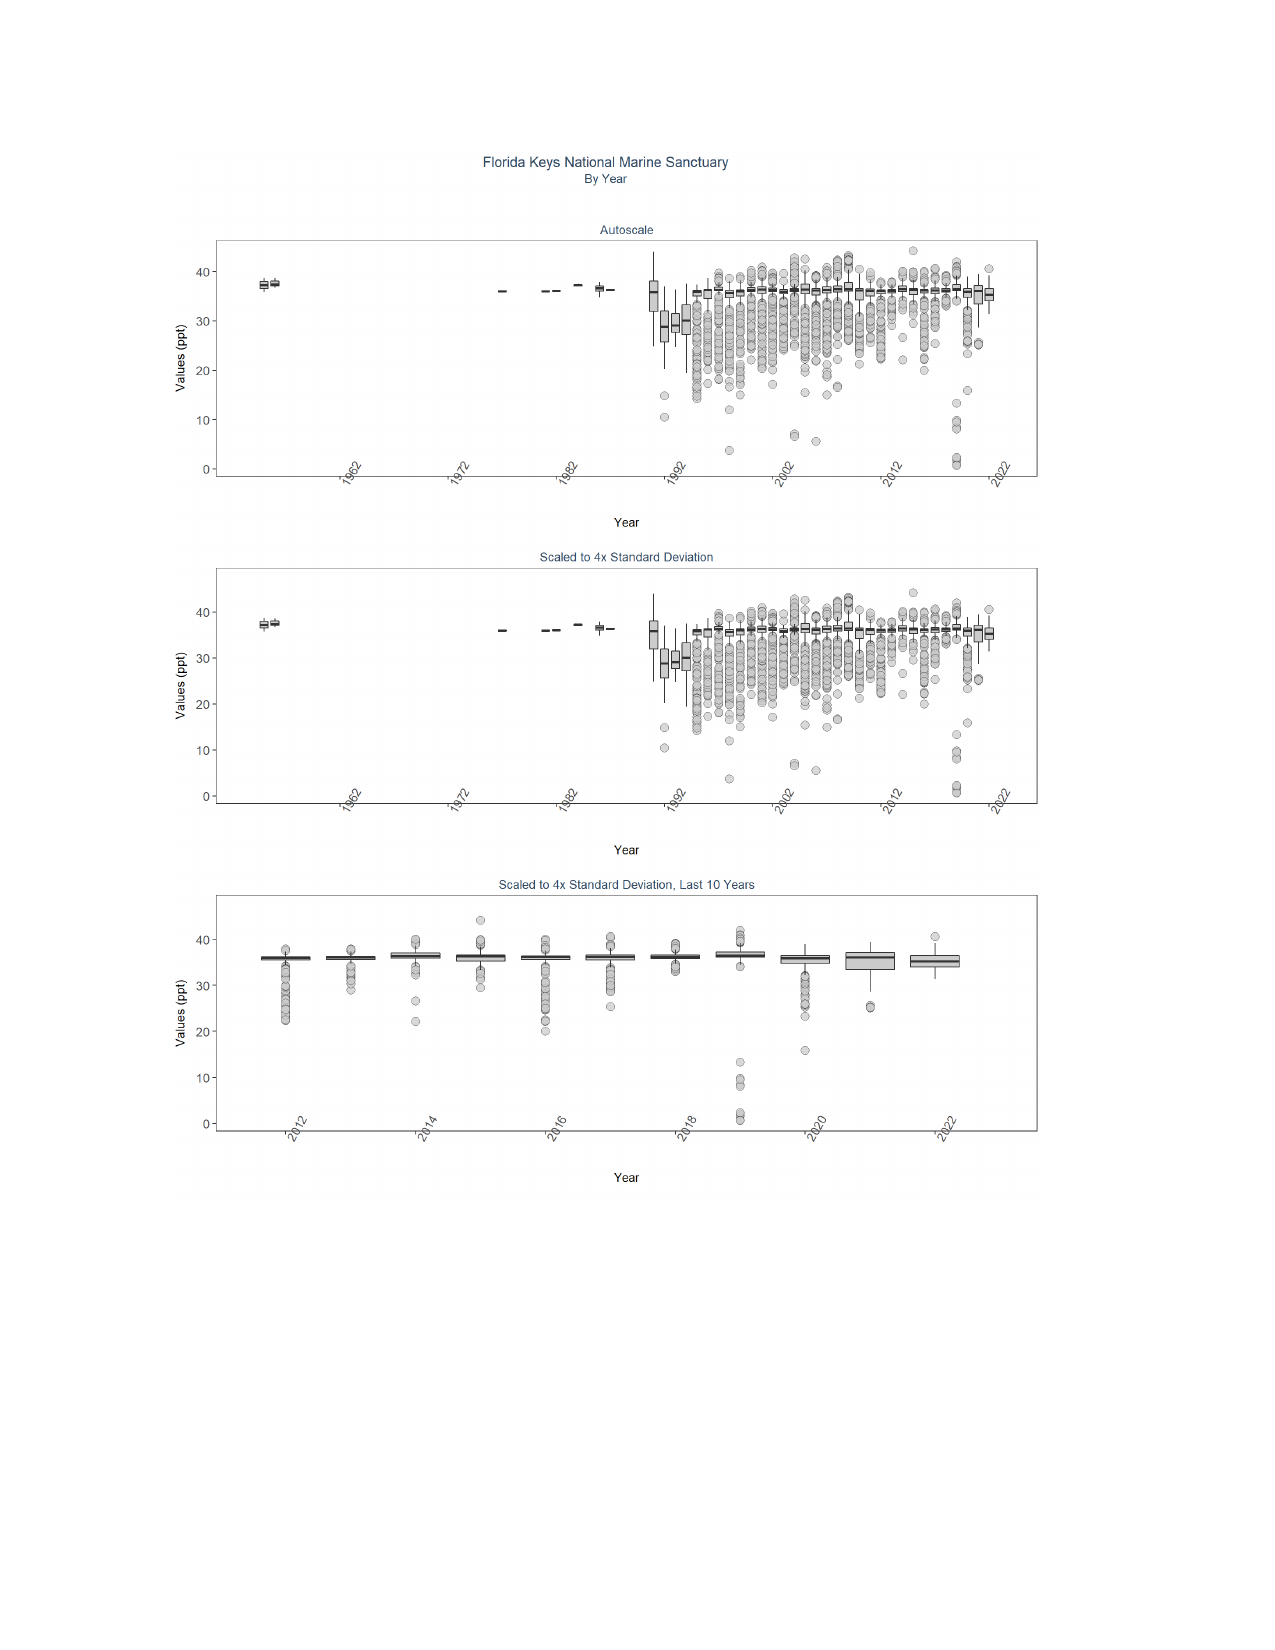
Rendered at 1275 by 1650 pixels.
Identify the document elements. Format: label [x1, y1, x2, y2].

picture [168, 150, 1044, 1200]
